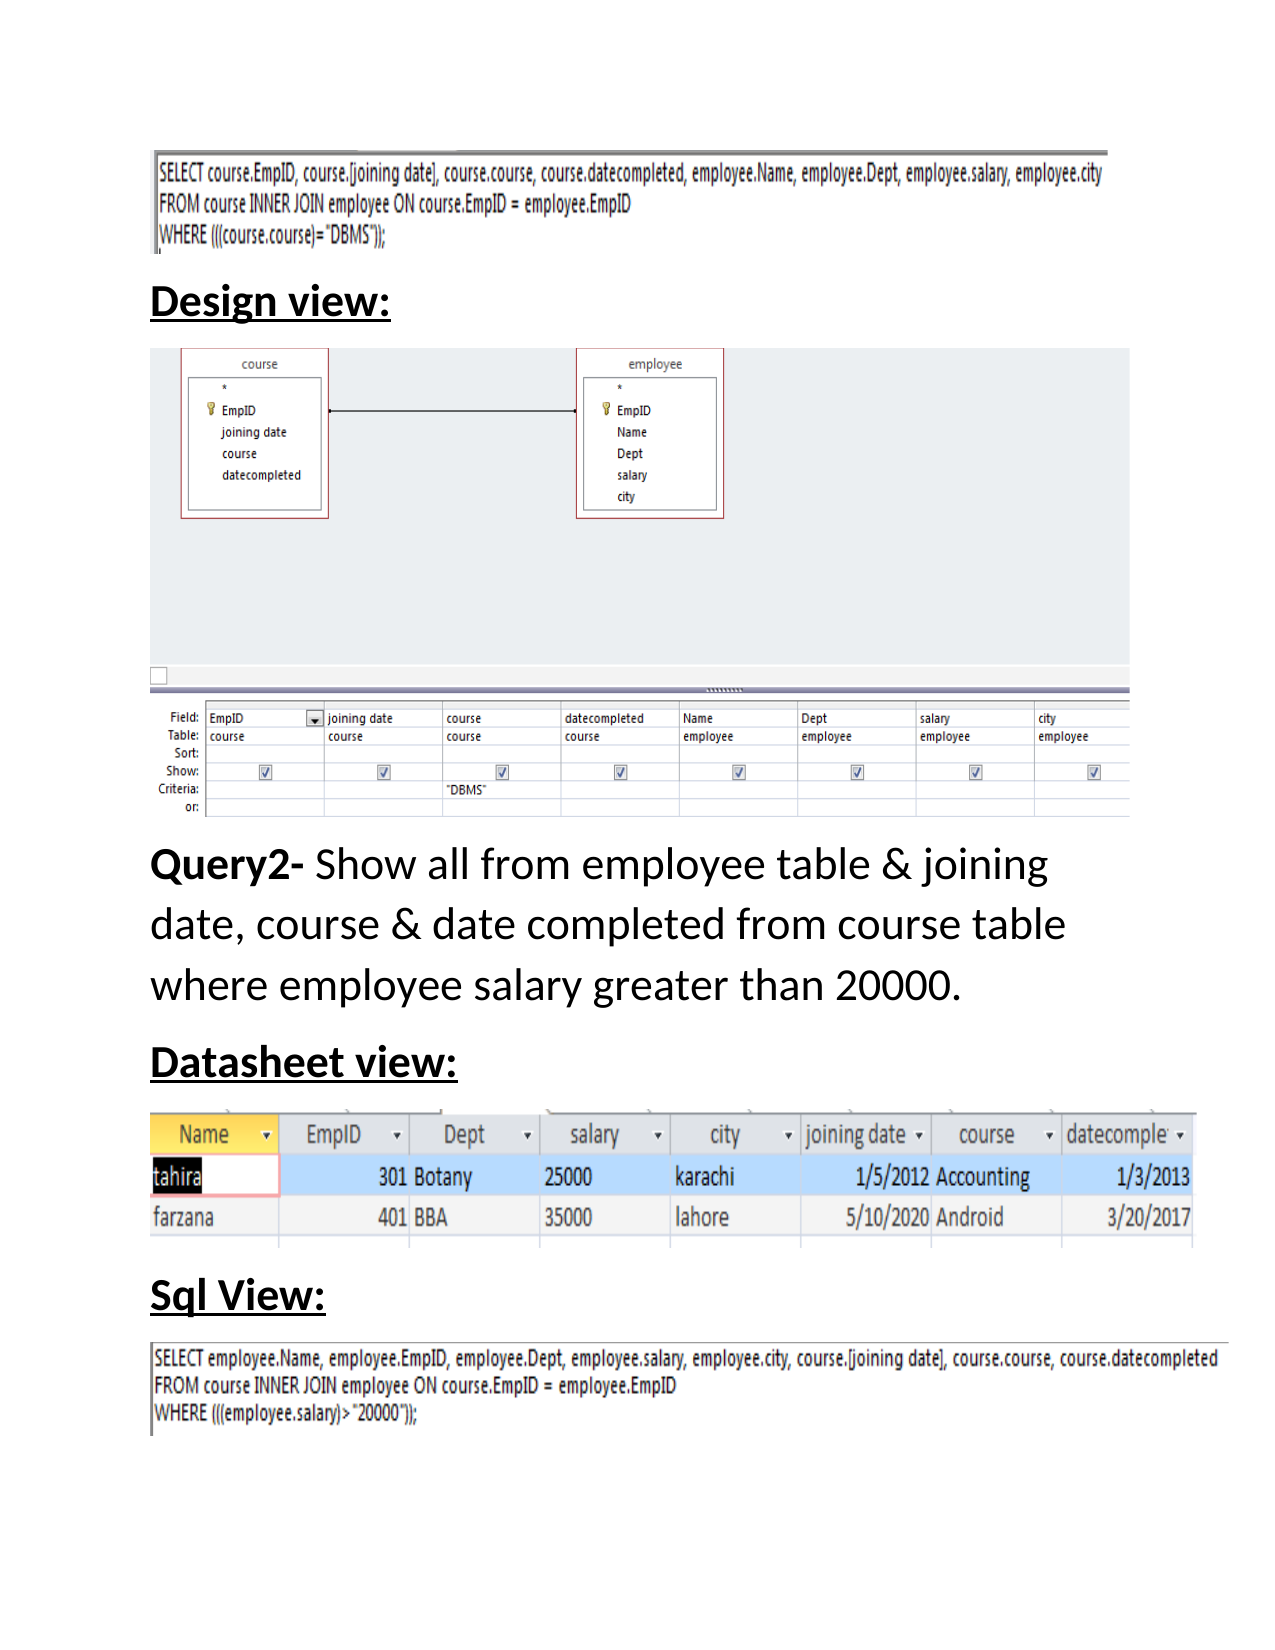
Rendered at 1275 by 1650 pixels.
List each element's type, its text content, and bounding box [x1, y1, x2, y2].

picture [150, 150, 1108, 254]
text Sql View: [150, 1266, 1125, 1322]
picture [150, 1342, 1229, 1436]
text Design view: [150, 272, 1125, 328]
picture [150, 348, 1130, 817]
picture [150, 1109, 1197, 1248]
text Query2- Show all from employee table & joining date, course & date completed from course table where employee salary greater than 20000. [150, 835, 1125, 1012]
text Datasheet view: [150, 1033, 1125, 1088]
